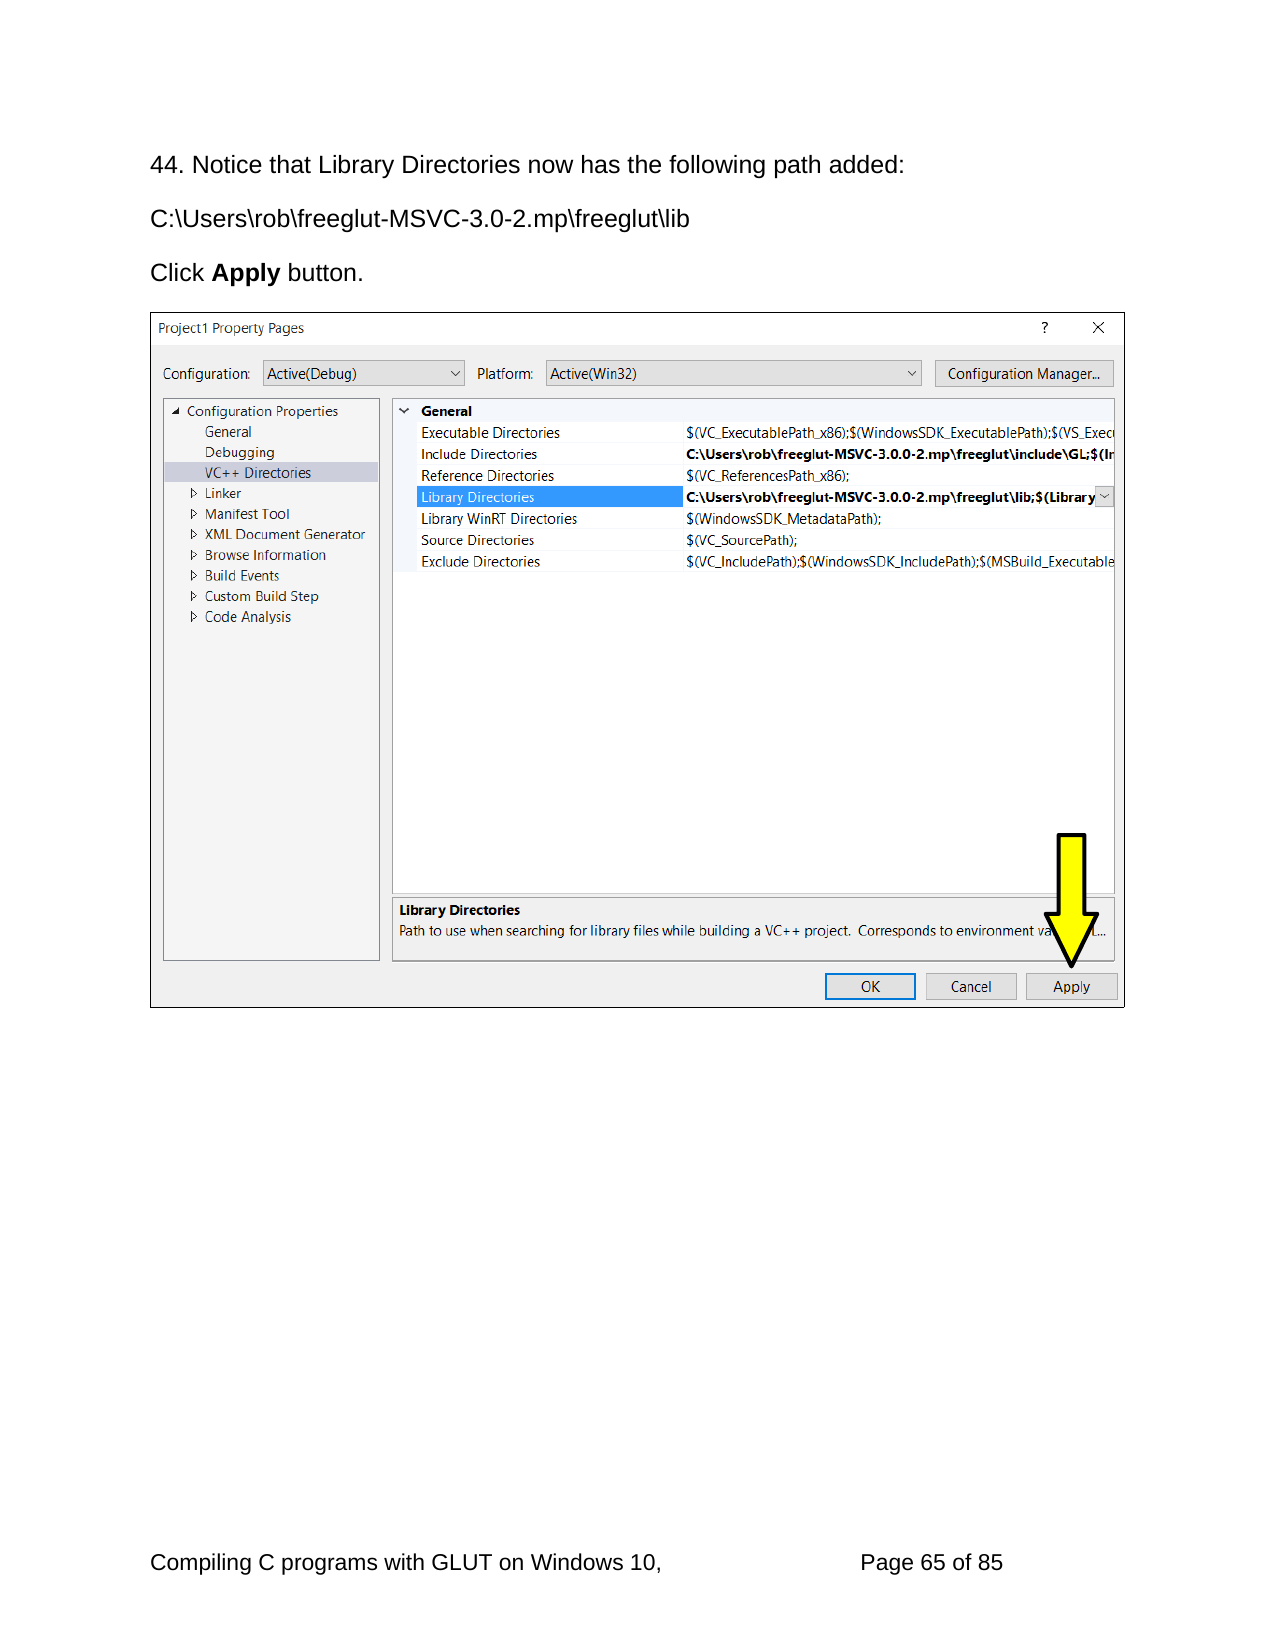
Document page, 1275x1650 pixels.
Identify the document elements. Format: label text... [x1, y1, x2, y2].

text 44. Notice that Library Directories now has the following path added: [150, 150, 1125, 179]
text C:\Users\rob\freeglut-MSVC-3.0-2.mp\freeglut\lib [150, 204, 1125, 233]
picture [151, 313, 1124, 1007]
text Click Apply button. [150, 258, 1125, 286]
